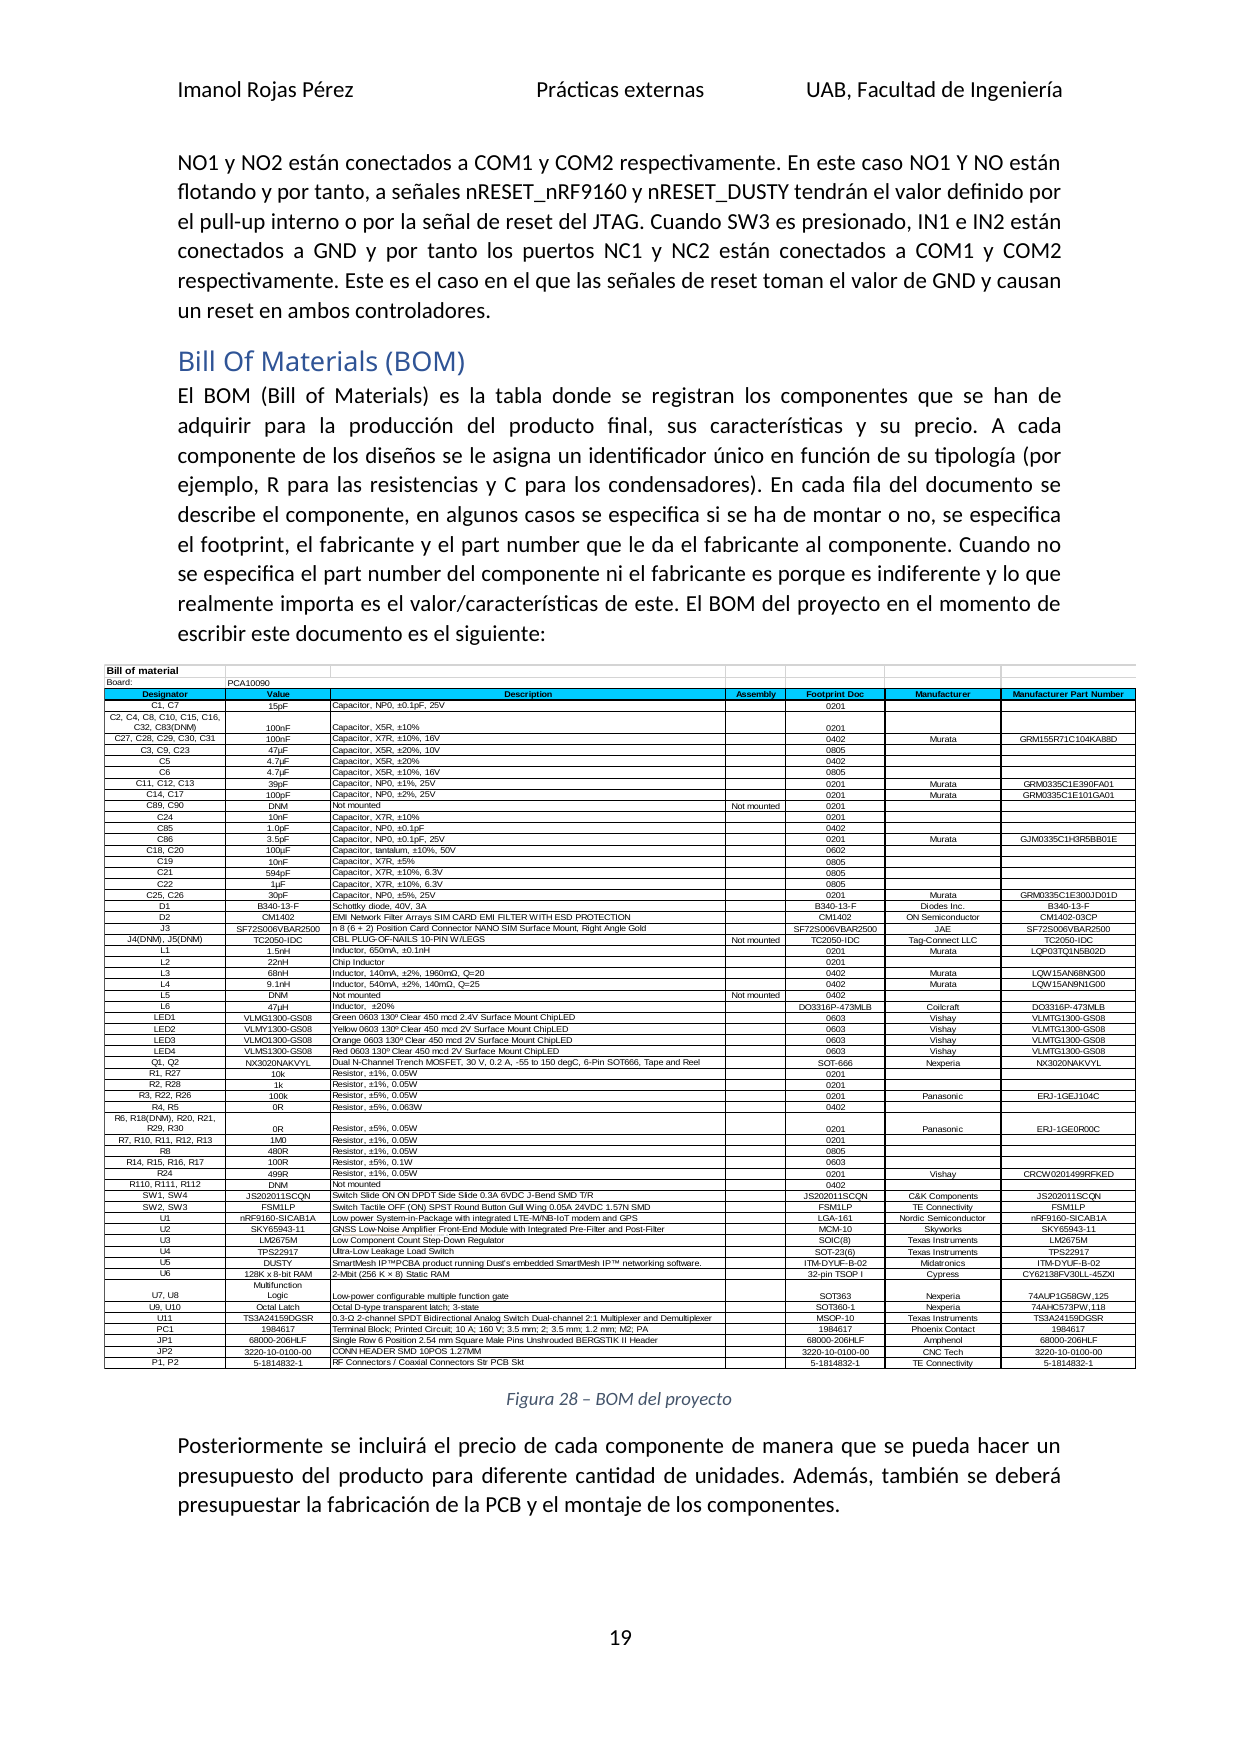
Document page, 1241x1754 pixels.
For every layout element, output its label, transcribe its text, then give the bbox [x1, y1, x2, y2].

text El BOM (Bill of Materials) es la tabla donde se registran los componentes que se han de adquirir para la producción del producto final, sus características y su precio. A cada componente de los diseños se le asigna un identificador único en función de su tipología (por ejemplo, R para las resistencias y C para los condensadores). En cada fila del documento se describe el componente, en algunos casos se especifica si se ha de montar o no, se especifica el footprint, el fabricante y el part number que le da el fabricante al componente. Cuando no se especifica el part number del componente ni el fabricante es porque es indiferente y lo que realmente importa es el valor/características de este. El BOM del proyecto en el momento de escribir este documento es el siguiente: [177, 381, 1063, 647]
subtitle Bill Of Materials (BOM) [177, 342, 1063, 379]
text Figura 28 – BOM del proyecto [177, 1369, 1063, 1410]
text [177, 148, 1063, 324]
text Posteriormente se incluirá el precio de cada componente de manera que se pueda hacer un presupuesto del producto para diferente cantidad de unidades. Además, también se deberá presupuestar la fabricación de la PCB y el montaje de los componentes. [177, 1431, 1063, 1518]
text Figura 28 – BOM del proyecto [331, 1280, 725, 1301]
